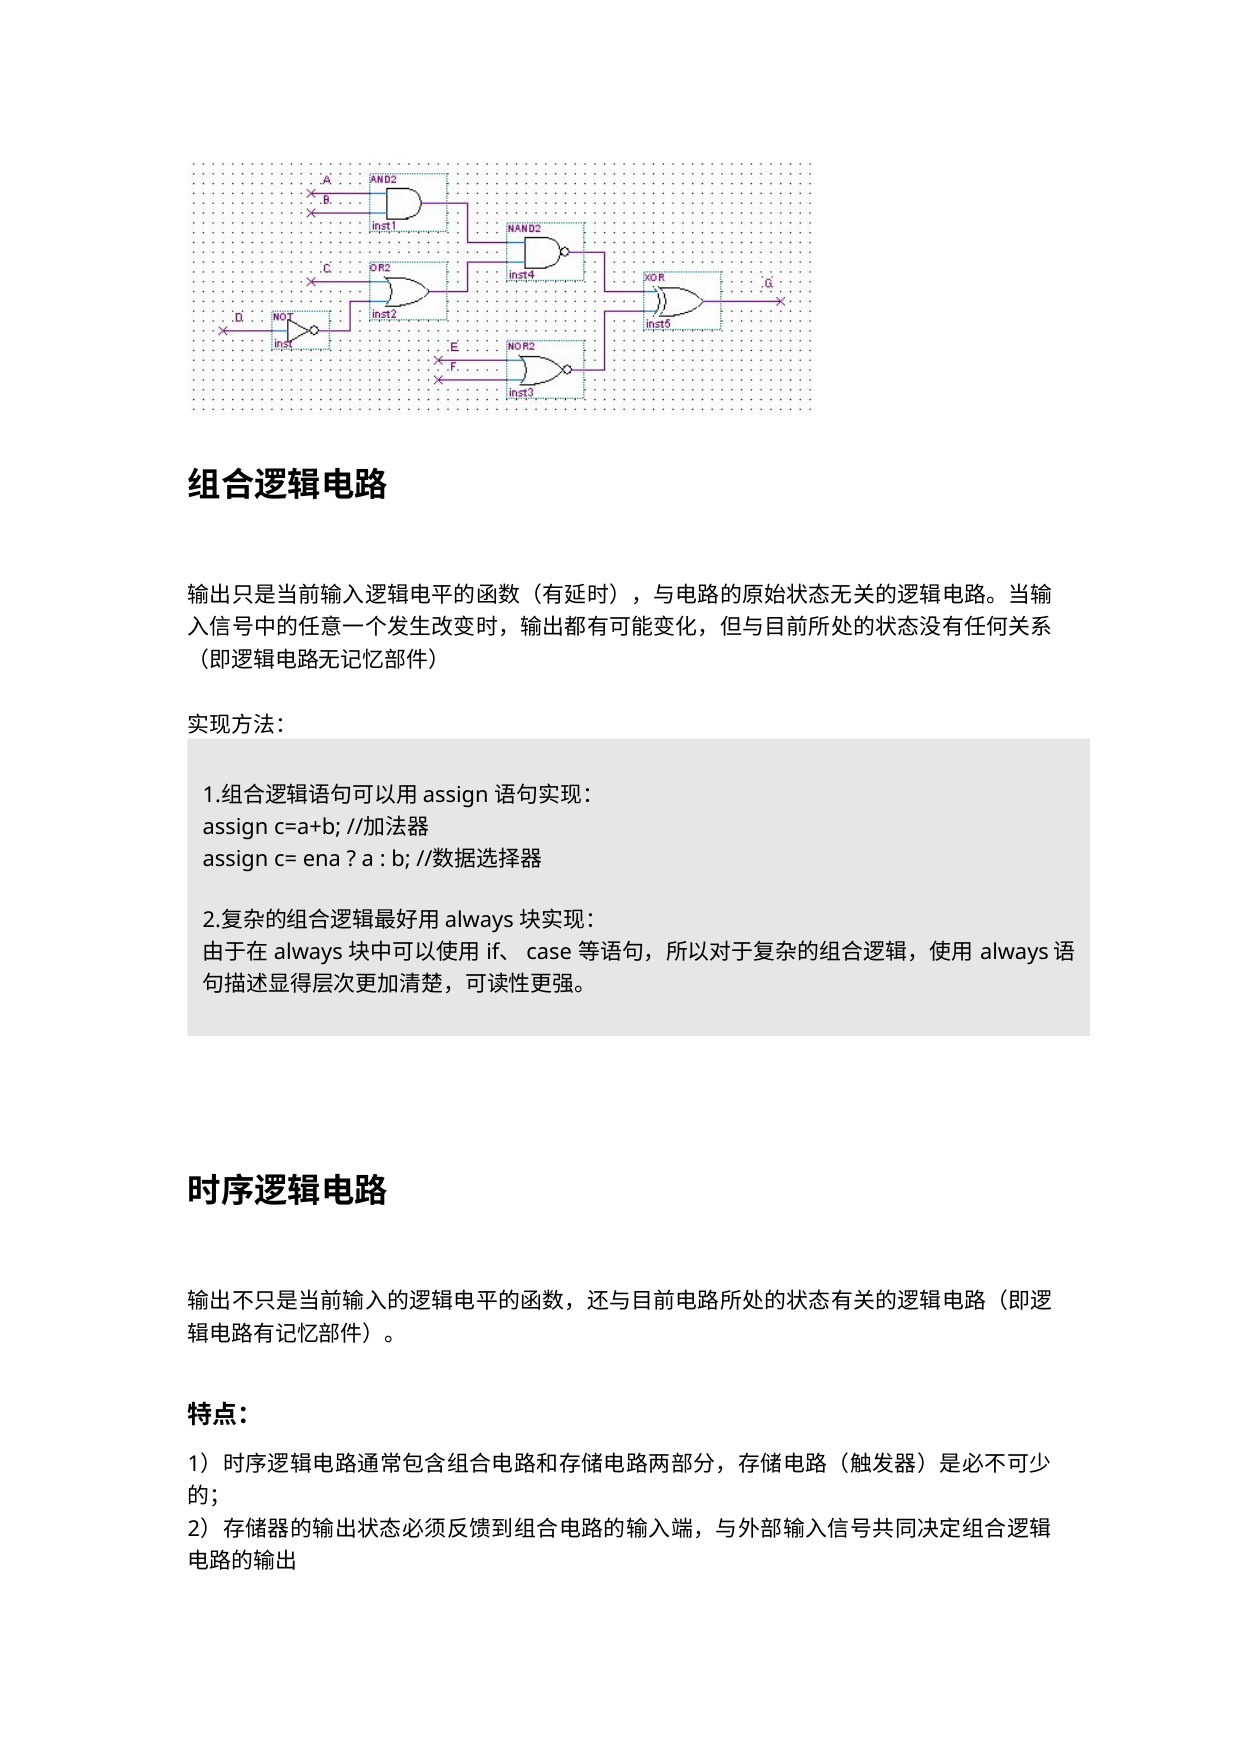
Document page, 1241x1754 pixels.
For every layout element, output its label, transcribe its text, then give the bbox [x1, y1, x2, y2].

text 输出只是当前输入逻辑电平的函数（有延时），与电路的原始状态无关的逻辑电路。当输入信号中的任意一个发生改变时，输出都有可能变化，但与目前所处的状态没有任何关系（即逻辑电路无记忆部件） [187, 576, 1053, 674]
text 输出不只是当前输入的逻辑电平的函数，还与目前电路所处的状态有关的逻辑电路（即逻辑电路有记忆部件）。 [187, 1283, 1053, 1348]
picture [187, 162, 812, 415]
subtitle 组合逻辑电路 [187, 449, 1053, 514]
text 2）存储器的输出状态必须反馈到组合电路的输入端，与外部输入信号共同决定组合逻辑电路的输出 [187, 1511, 1053, 1576]
text 1）时序逻辑电路通常包含组合电路和存储电路两部分，存储电路（触发器）是必不可少的； [187, 1446, 1053, 1511]
subtitle 时序逻辑电路 [187, 1156, 1053, 1221]
text 实现方法： [187, 706, 1053, 738]
text 特点： [187, 1381, 1053, 1446]
